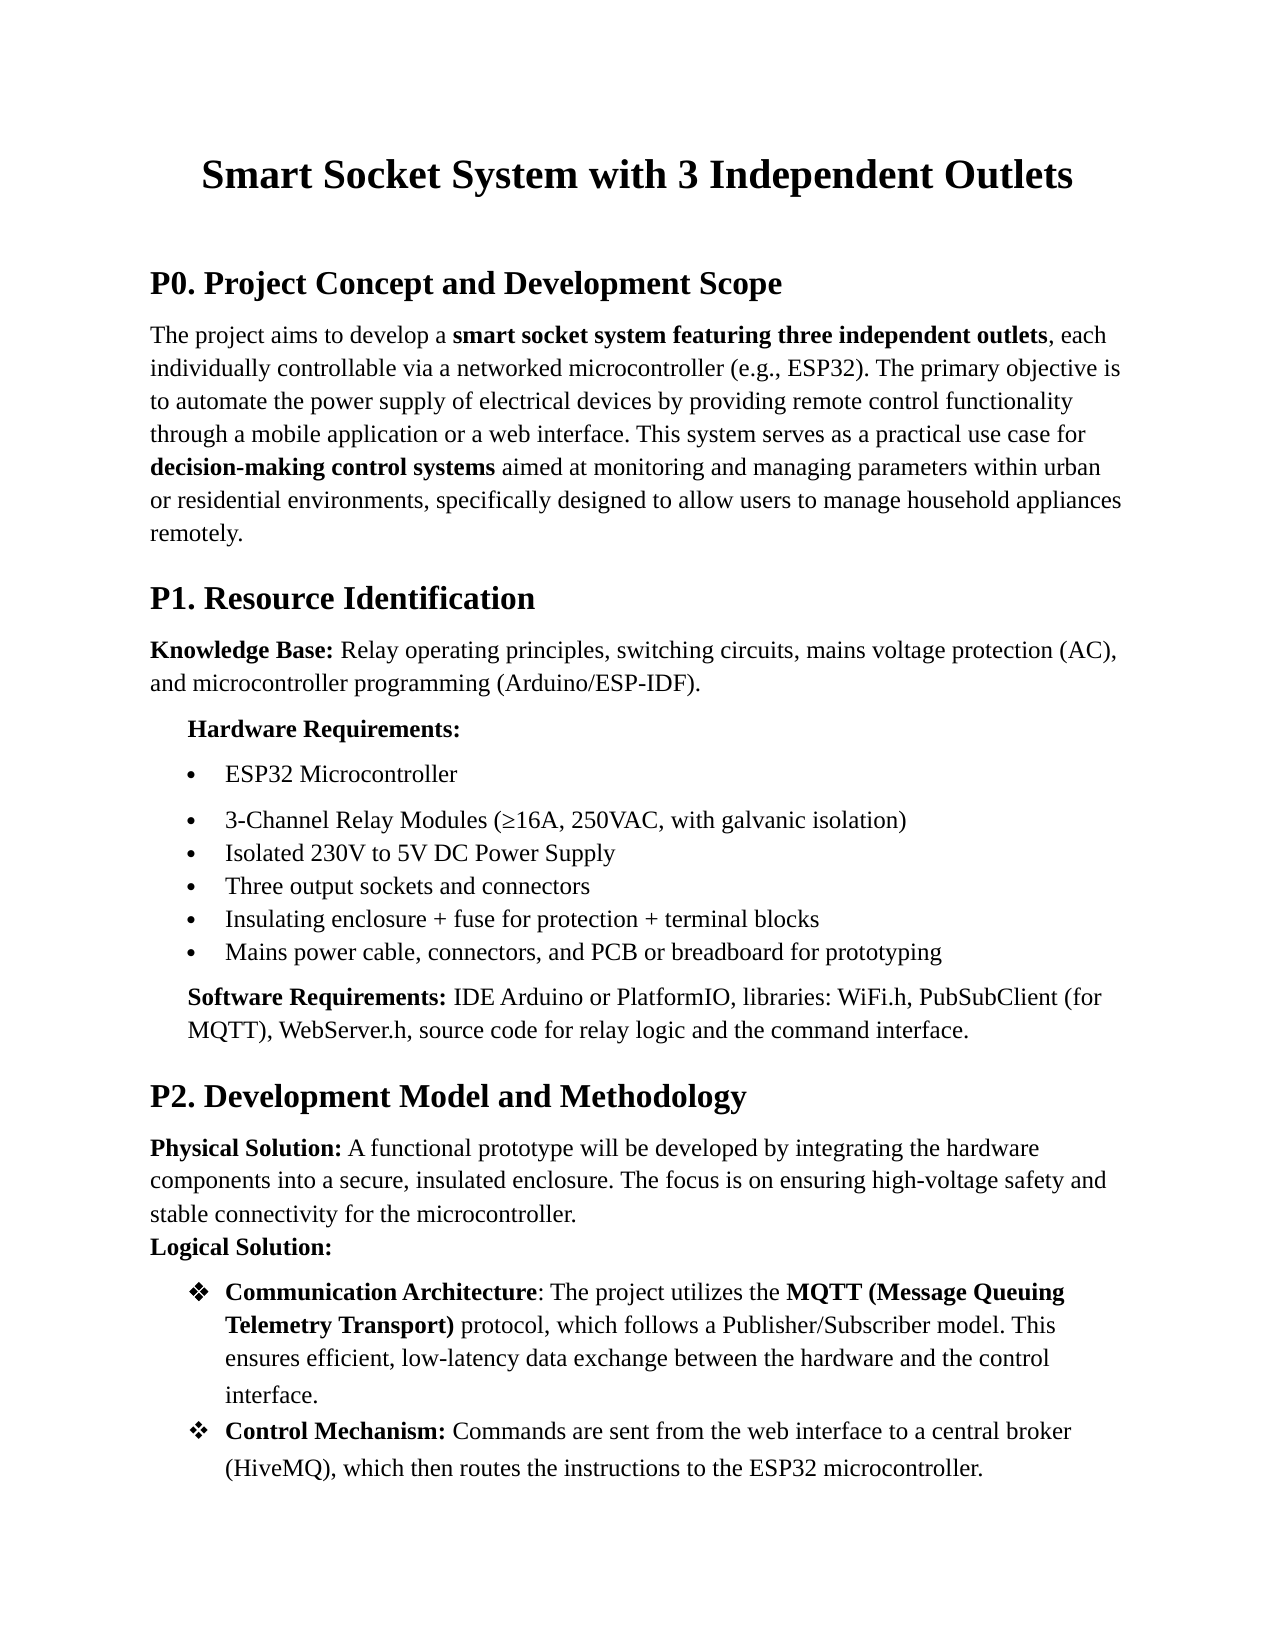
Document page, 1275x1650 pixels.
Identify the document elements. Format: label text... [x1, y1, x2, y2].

text Software Requirements: IDE Arduino or PlatformIO, libraries: WiFi.h, PubSubClient (for MQTT), WebServer.h, source code for relay logic and the command interface. [187, 982, 1125, 1044]
list Mains power cable, connectors, and PCB or breadboard for prototyping [187, 937, 1125, 966]
text P1. Resource Identification [150, 578, 1125, 617]
text P0. Project Concept and Development Scope [150, 263, 1125, 301]
list Three output sockets and connectors [187, 871, 1125, 899]
list Isolated 230V to 5V DC Power Supply [187, 838, 1125, 866]
text Knowledge Base: Relay operating principles, switching circuits, mains voltage protection (AC), and microcontroller programming (Arduino/ESP-IDF). [150, 635, 1125, 697]
list Insulating enclosure + fuse for protection + terminal blocks [187, 904, 1125, 932]
list Control Mechanism: Commands are sent from the web interface to a central broker (HiveMQ), which then routes the instructions to the ESP32 microcontroller. [187, 1416, 1125, 1484]
text P2. Development Model and Methodology [150, 1076, 1125, 1114]
text Smart Socket System with 3 Independent Outlets [150, 150, 1125, 198]
list ESP32 Microcontroller [187, 759, 1125, 788]
text The project aims to develop a smart socket system featuring three independent outlets, each individually controllable via a networked microcontroller (e.g., ESP32). The primary objective is to automate the power supply of electrical devices by providing remote control functionality through a mobile application or a web interface. This system serves as a practical use case for decision-making control systems aimed at monitoring and managing parameters within urban or residential environments, specifically designed to allow users to manage household appliances remotely. [150, 320, 1125, 547]
list Communication Architecture: The project utilizes the MQTT (Message Queuing Telemetry Transport) protocol, which follows a Publisher/Subscriber model. This ensures efficient, low-latency data exchange between the hardware and the control interface. [187, 1277, 1125, 1411]
list 3-Channel Relay Modules (≥16A, 250VAC, with galvanic isolation) [187, 805, 1125, 833]
text Hardware Requirements: [187, 714, 1125, 742]
text Physical Solution: A functional prototype will be developed by integrating the hardware components into a secure, insulated enclosure. The focus is on ensuring high-voltage safety and stable connectivity for the microcontroller. Logical Solution: [150, 1133, 1125, 1260]
